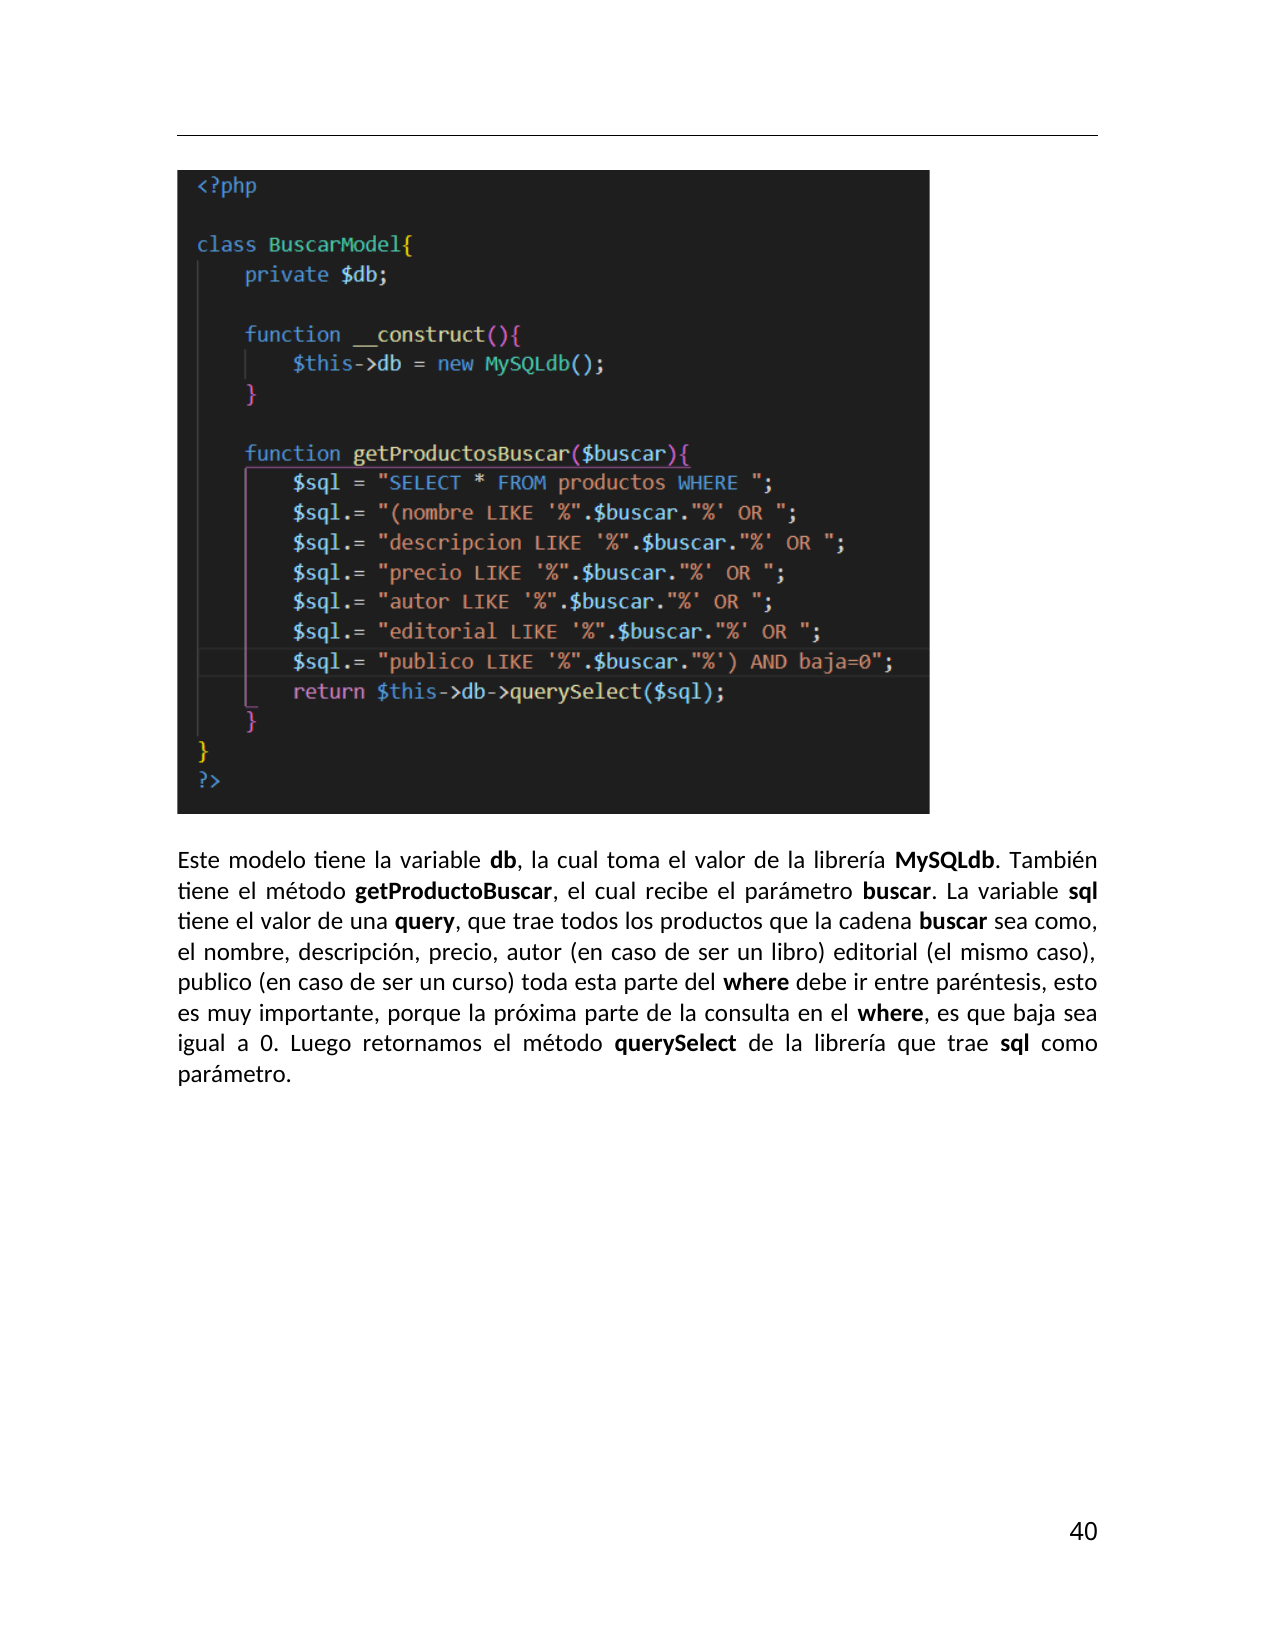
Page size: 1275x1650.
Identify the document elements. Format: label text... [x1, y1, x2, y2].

picture [177, 170, 930, 814]
text Este modelo tiene la variable db, la cual toma el valor de la librería MySQLdb. También tiene el método getProductoBuscar, el cual recibe el parámetro buscar. La variable sql tiene el valor de una query, que trae todos los productos que la cadena buscar sea como, el nombre, descripción, precio, autor (en caso de ser un libro) editorial (el mismo caso), publico (en caso de ser un curso) toda esta parte del where debe ir entre paréntesis, esto es muy importante, porque la próxima parte de la consulta en el where, es que baja sea igual a 0. Luego retornamos el método querySelect de la librería que trae sql como parámetro. [177, 844, 1098, 1088]
